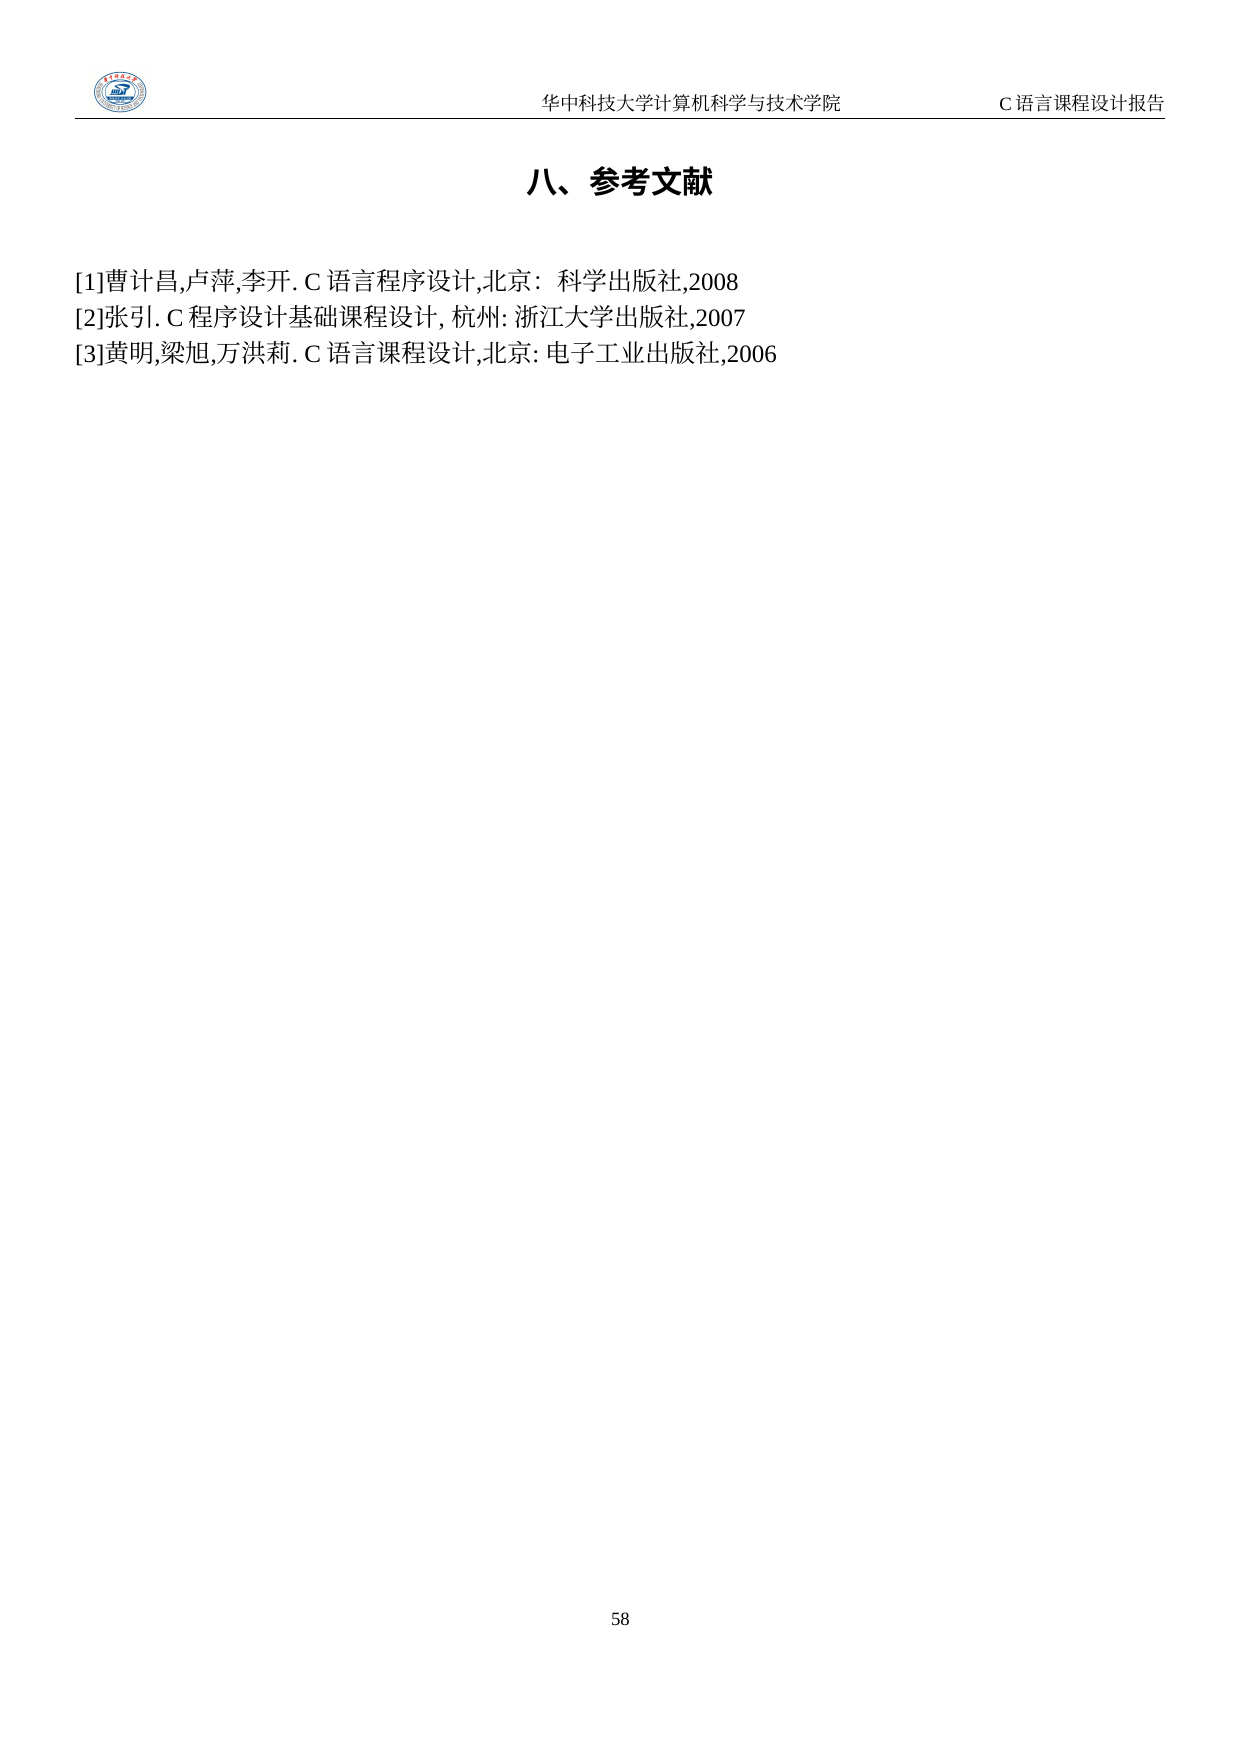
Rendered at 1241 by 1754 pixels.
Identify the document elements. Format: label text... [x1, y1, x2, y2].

picture [87, 70, 152, 113]
text [3]黄明,梁旭,万洪莉. C语言课程设计,北京: 电子工业出版社,2006 [75, 334, 1165, 370]
text [1]曹计昌,卢萍,李开. C语言程序设计,北京：科学出版社,2008 [75, 262, 1165, 298]
subtitle 八、参考文献 [75, 157, 1165, 202]
text [2]张引. C程序设计基础课程设计, 杭州: 浙江大学出版社,2007 [75, 298, 1165, 334]
